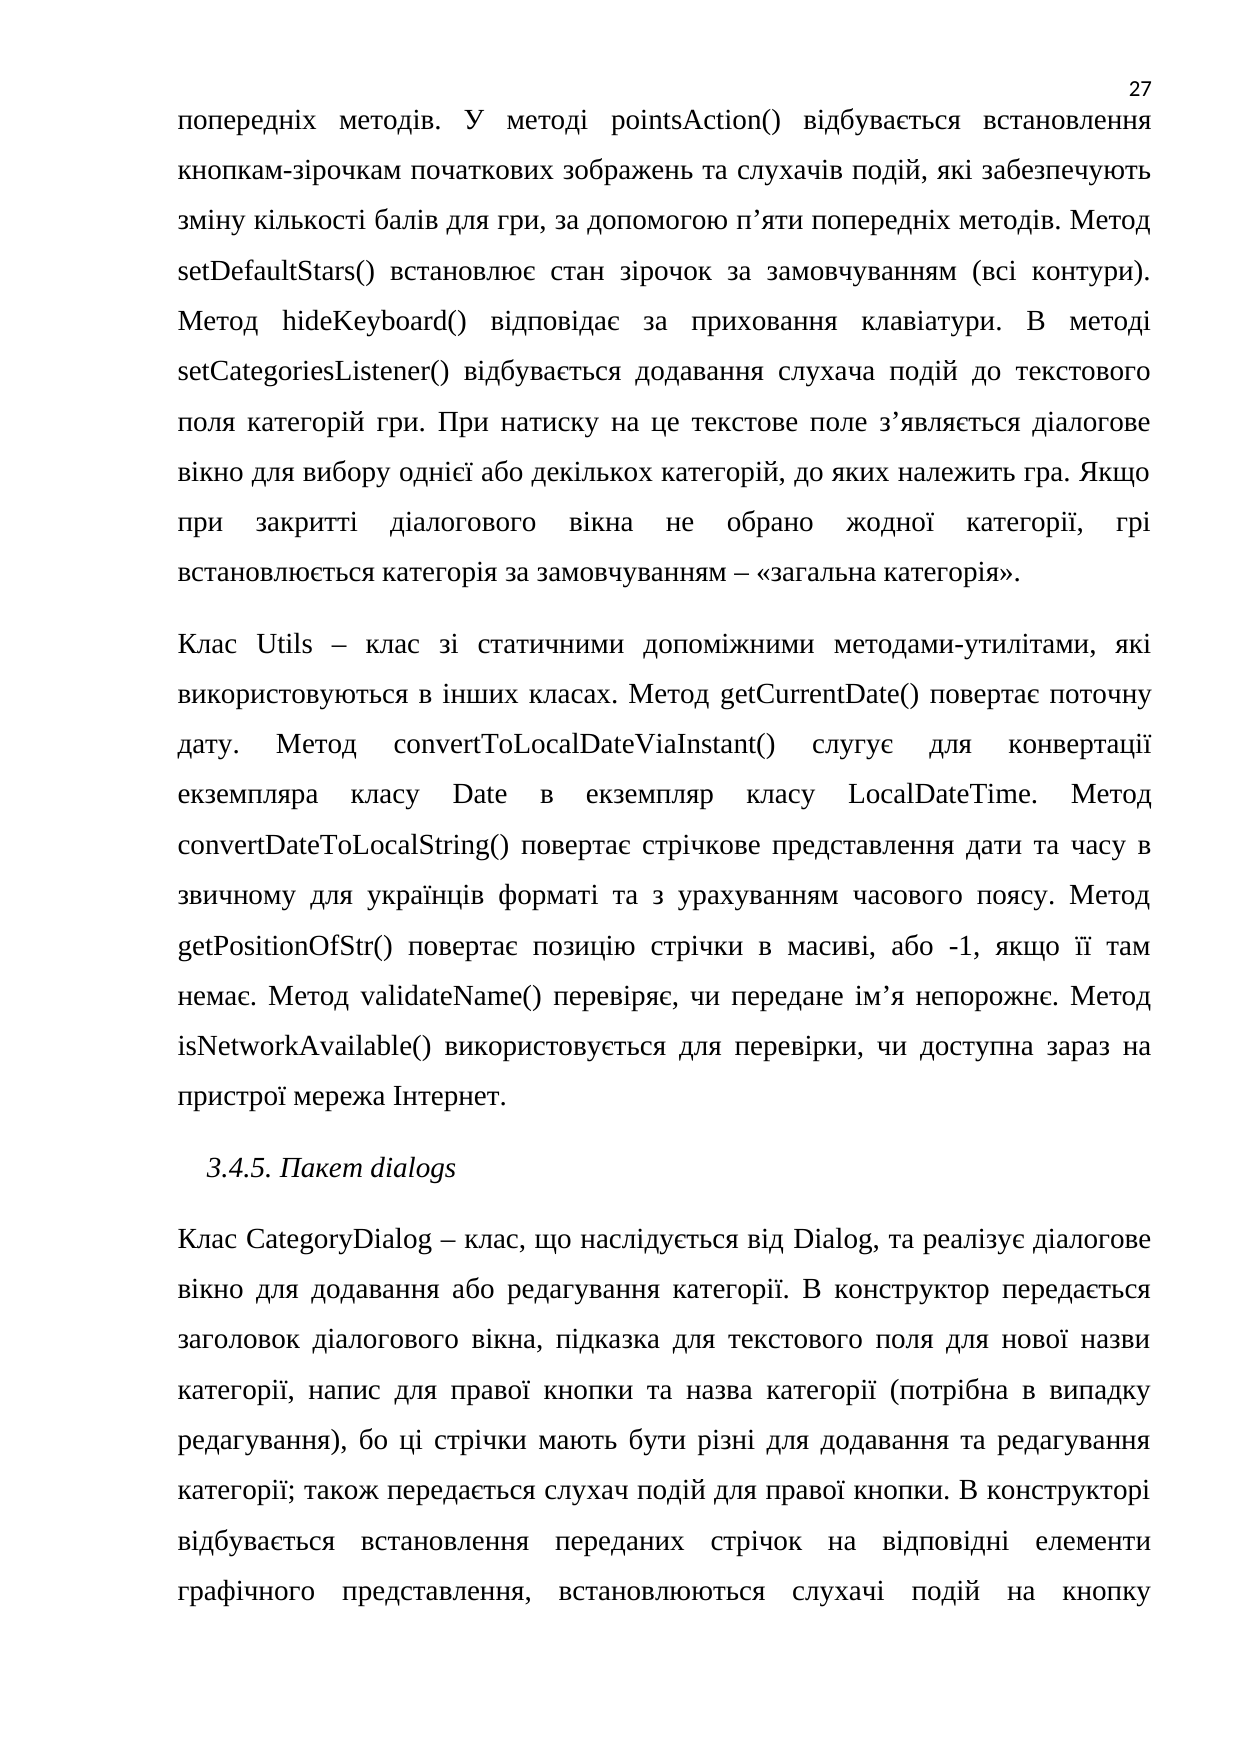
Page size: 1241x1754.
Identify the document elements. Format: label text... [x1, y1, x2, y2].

text 3.4.5. Пакет dialogs [207, 1150, 1152, 1183]
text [177, 102, 1152, 588]
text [177, 1221, 1152, 1607]
text Клас Utils – клас зі статичними допоміжними методами-утилітами, які використовуються в інших класах. Метод getCurrentDate() повертає поточну дату. Метод convertToLocalDateViaInstant() слугує для конвертації екземпляра класу Date в екземпляр класу LocalDateTime. Метод convertDateToLocalString() повертає стрічкове представлення дати та часу в звичному для українців форматі та з урахуванням часового поясу. Метод getPositionOfStr() повертає позицію стрічки в масиві, або -1, якщо її там немає. Метод validateName() перевіряє, чи передане ім’я непорожнє. Метод isNetworkAvailable() використовується для перевірки, чи доступна зараз на пристрої мережа Інтернет. [177, 626, 1152, 1112]
